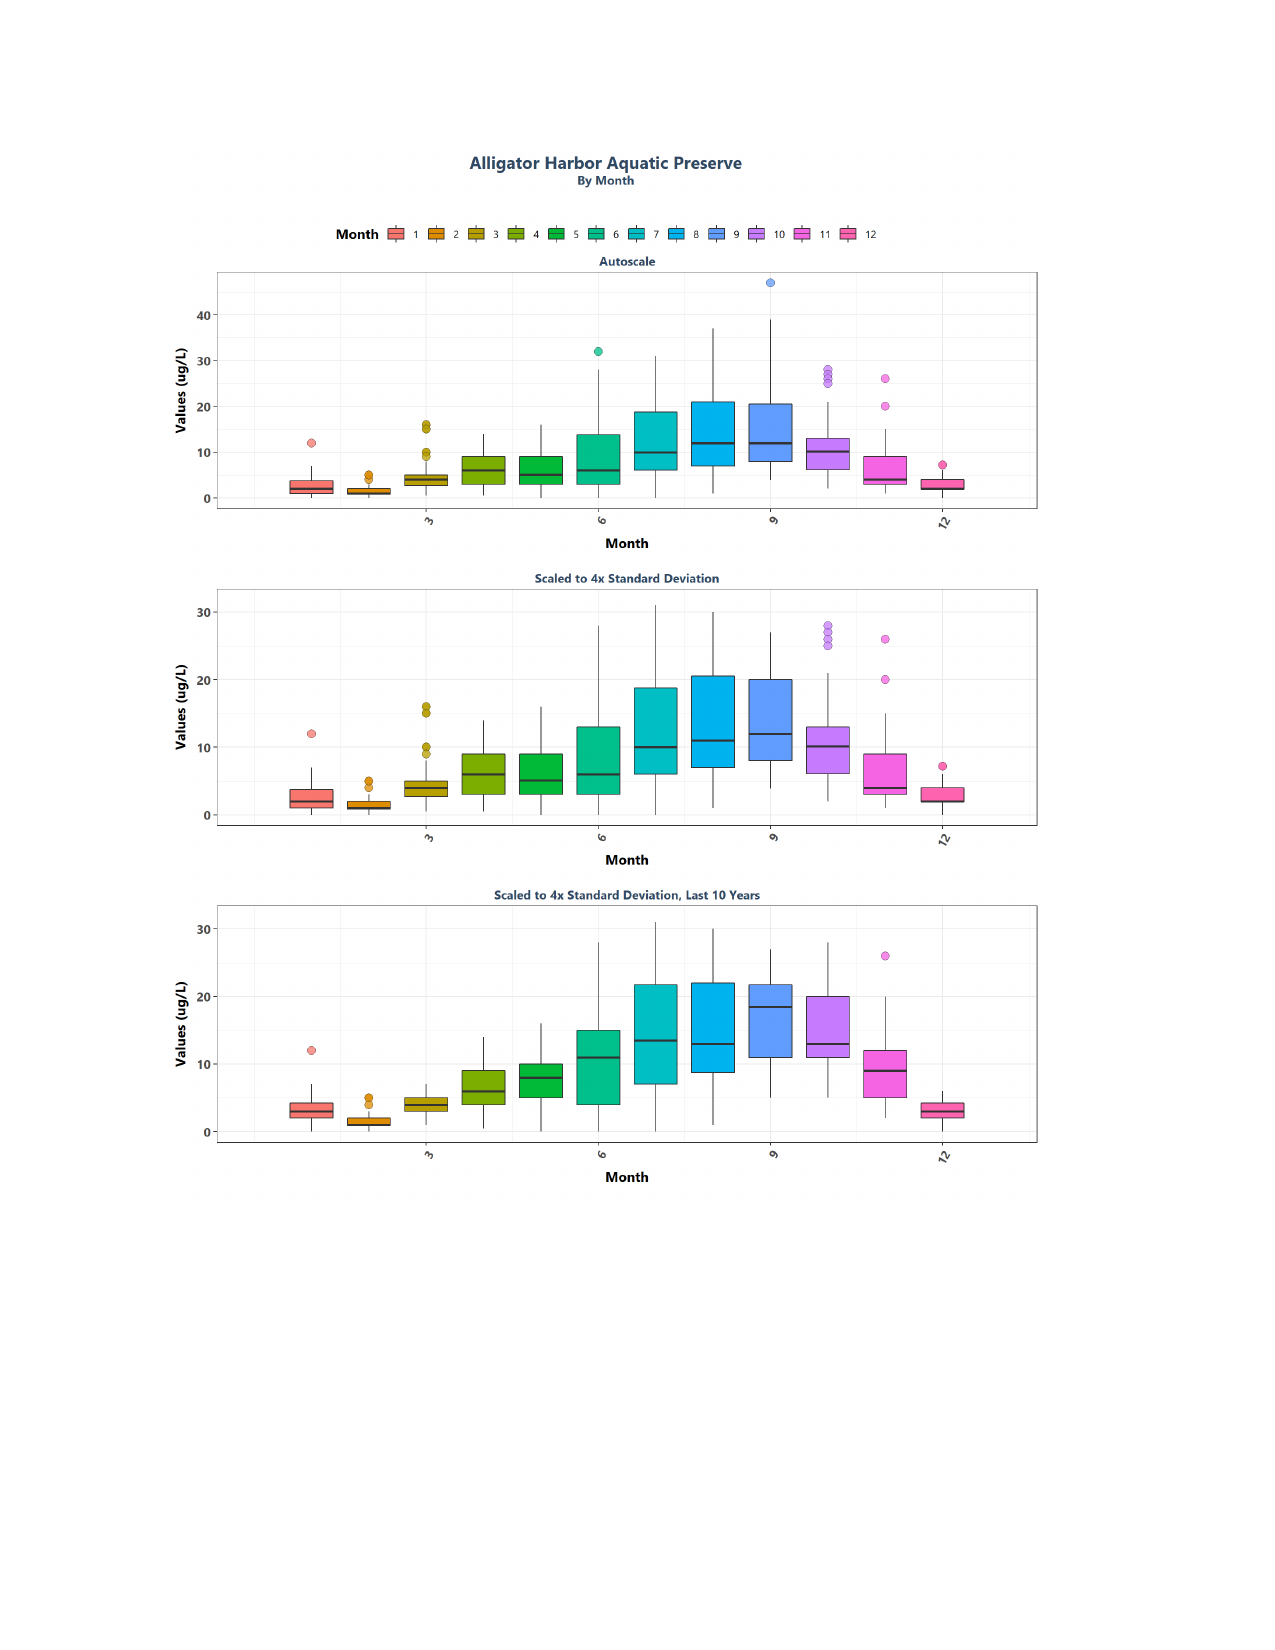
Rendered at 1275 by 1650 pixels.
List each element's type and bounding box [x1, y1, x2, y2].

picture [168, 150, 1044, 1200]
